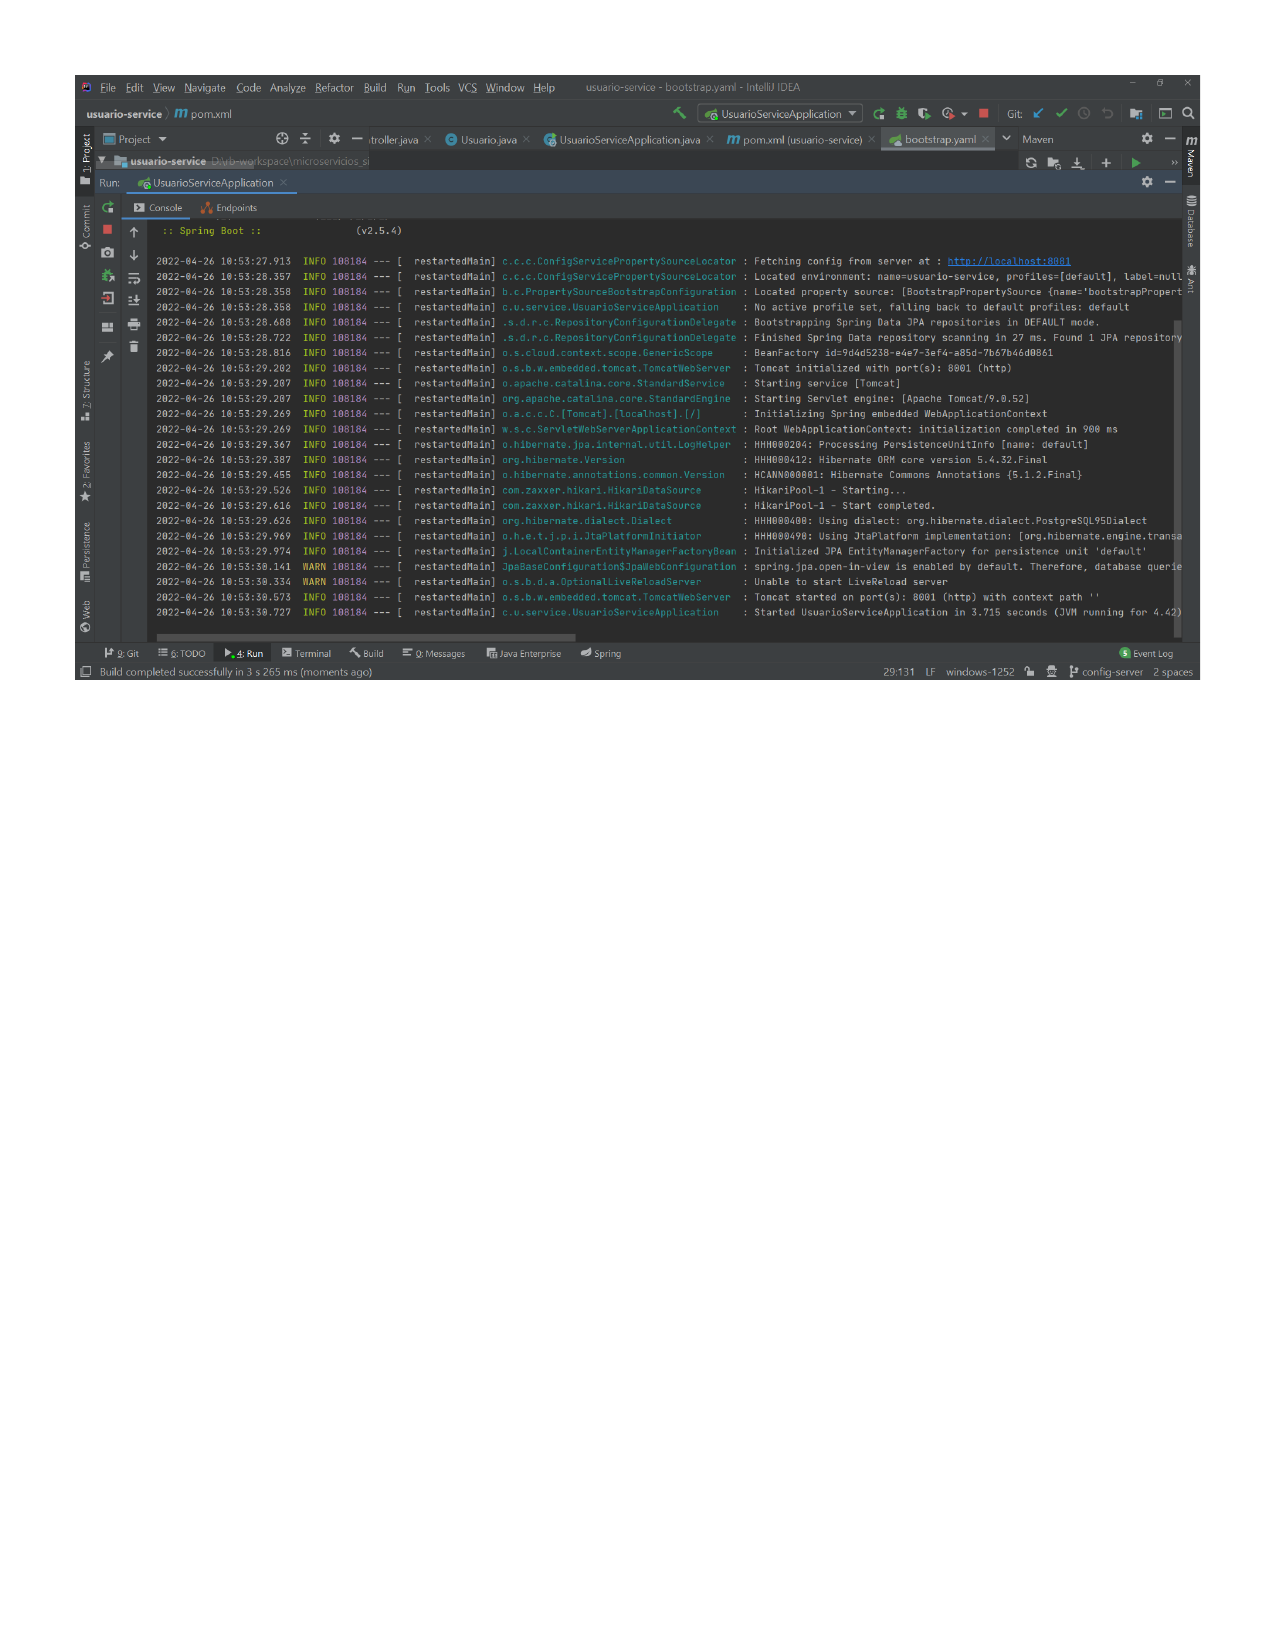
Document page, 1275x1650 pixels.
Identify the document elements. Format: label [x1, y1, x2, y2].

picture [75, 75, 1200, 680]
